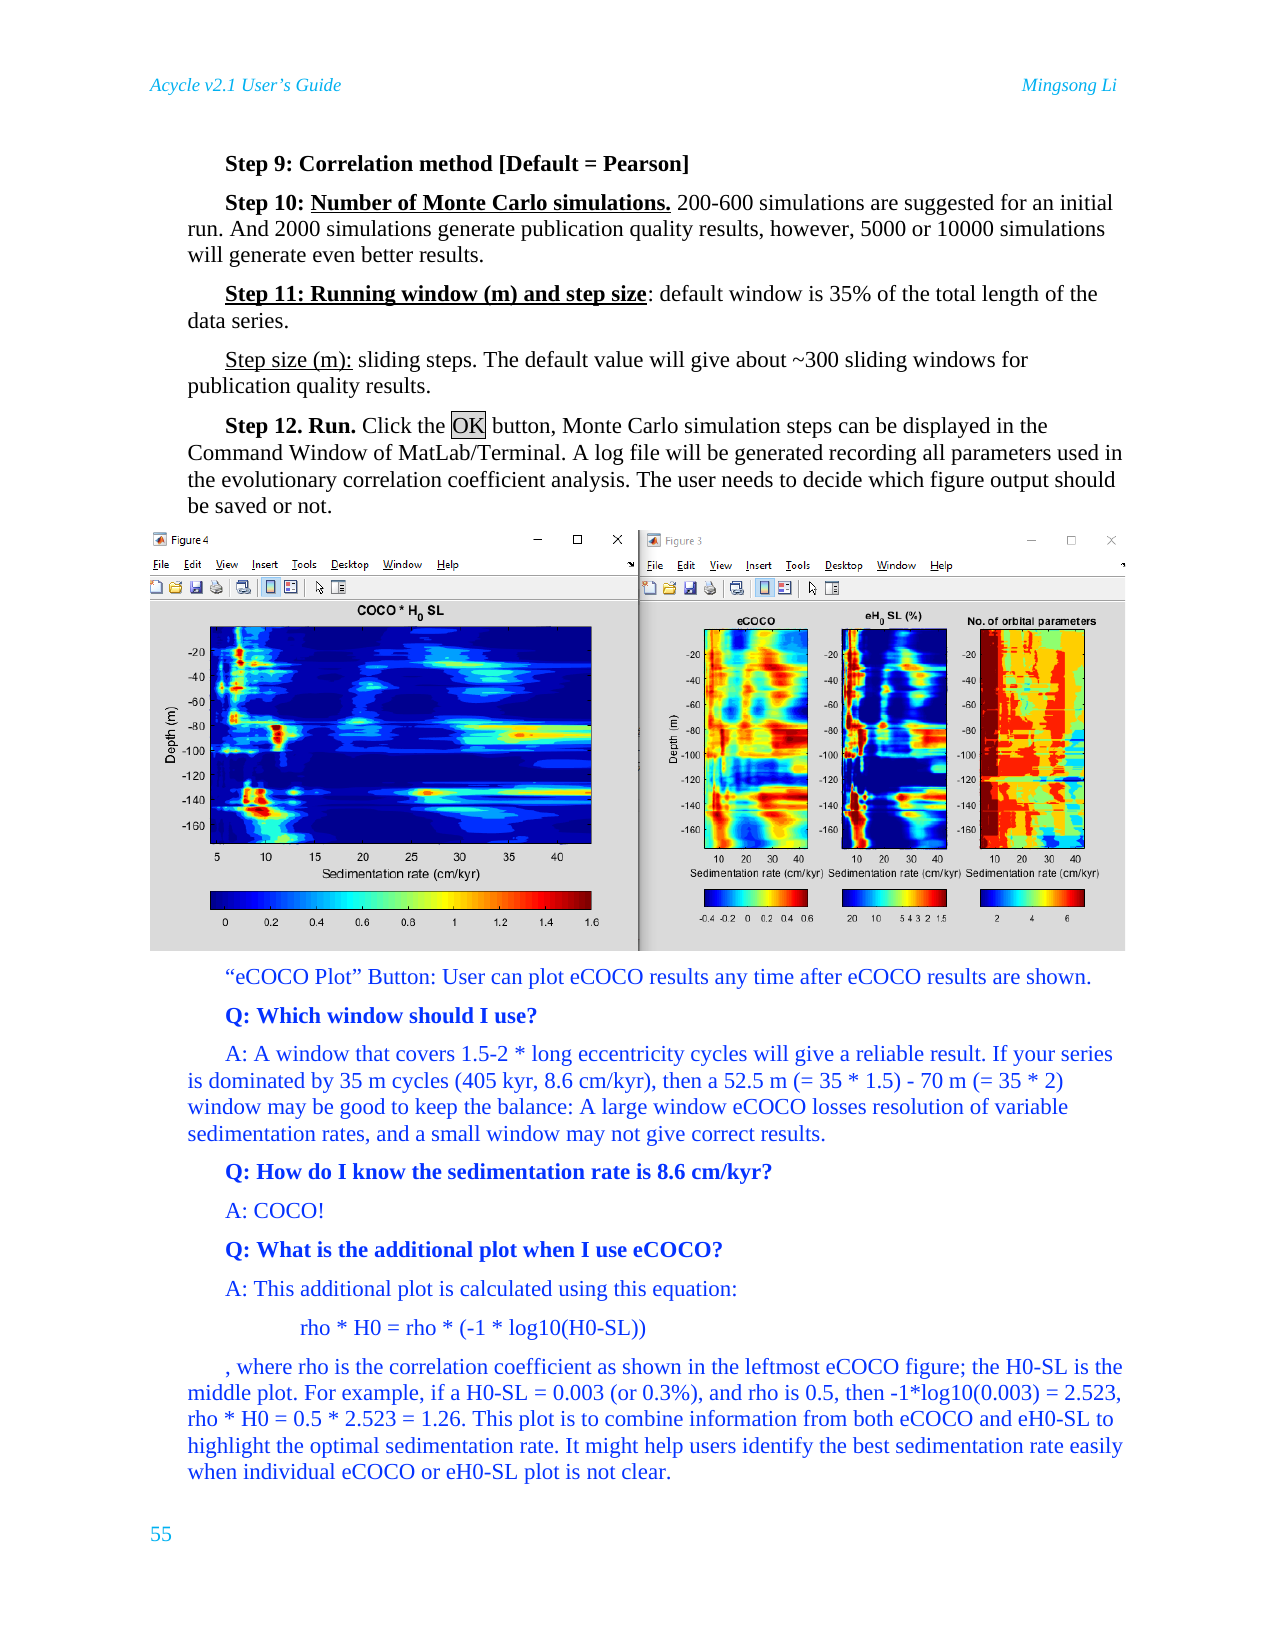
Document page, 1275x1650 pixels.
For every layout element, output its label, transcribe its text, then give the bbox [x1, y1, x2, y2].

text A: COCO! [187, 1197, 1125, 1224]
text Q: Which window should I use? [187, 1002, 1125, 1028]
text Q: How do I know the sedimentation rate is 8.6 cm/kyr? [187, 1158, 1125, 1185]
text Step size (m): sliding steps. The default value will give about ~300 sliding windows for publication quality results. [187, 346, 1125, 398]
text Q: What is the additional plot when I use eCOCO? [187, 1236, 1125, 1262]
picture [150, 530, 1125, 951]
text A: This additional plot is calculated using this equation: [187, 1275, 1125, 1301]
text rho * H0 = rho * (-1 * log10(H0-SL)) [262, 1314, 1125, 1340]
text Step 9: Correlation method [Default = Pearson] [187, 150, 1125, 176]
text Step 12. Run. Click the OK button, Monte Carlo simulation steps can be displayed in the Command Window of MatLab/Terminal. A log file will be generated recording all parameters used in the evolutionary correlation coefficient analysis. The user needs to decide which figure output should be saved or not. [187, 411, 1125, 518]
picture [151, 81, 157, 89]
text A: A window that covers 1.5-2 * long eccentricity cycles will give a reliable result. If your series is dominated by 35 m cycles (405 kyr, 8.6 cm/kyr), then a 52.5 m (= 35 * 1.5) - 70 m (= 35 * 2) window may be good to keep the balance: A large window eCOCO losses resolution of variable sedimentation rates, and a small window may not give correct results. [187, 1041, 1125, 1146]
text Step 11: Running window (m) and step size: default window is 35% of the total length of the data series. [187, 280, 1125, 333]
text , where rho is the correlation coefficient as shown in the leftmost eCOCO figure; the H0-SL is the middle plot. For example, if a H0-SL = 0.003 (or 0.3%), and rho is 0.5, then -1*log10(0.003) = 2.523, rho * H0 = 0.5 * 2.523 = 1.26. This plot is to combine information from both eCOCO and eH0-SL to highlight the optimal sedimentation rate. It might help users identify the best sedimentation rate easily when individual eCOCO or eH0-SL plot is not clear. [187, 1353, 1125, 1484]
text “eCOCO Plot” Button: User can plot eCOCO results any time after eCOCO results are shown. [187, 963, 1125, 989]
text Step 10: Number of Monte Carlo simulations. 200-600 simulations are suggested for an initial run. And 2000 simulations generate publication quality results, however, 5000 or 10000 simulations will generate even better results. [187, 189, 1125, 268]
